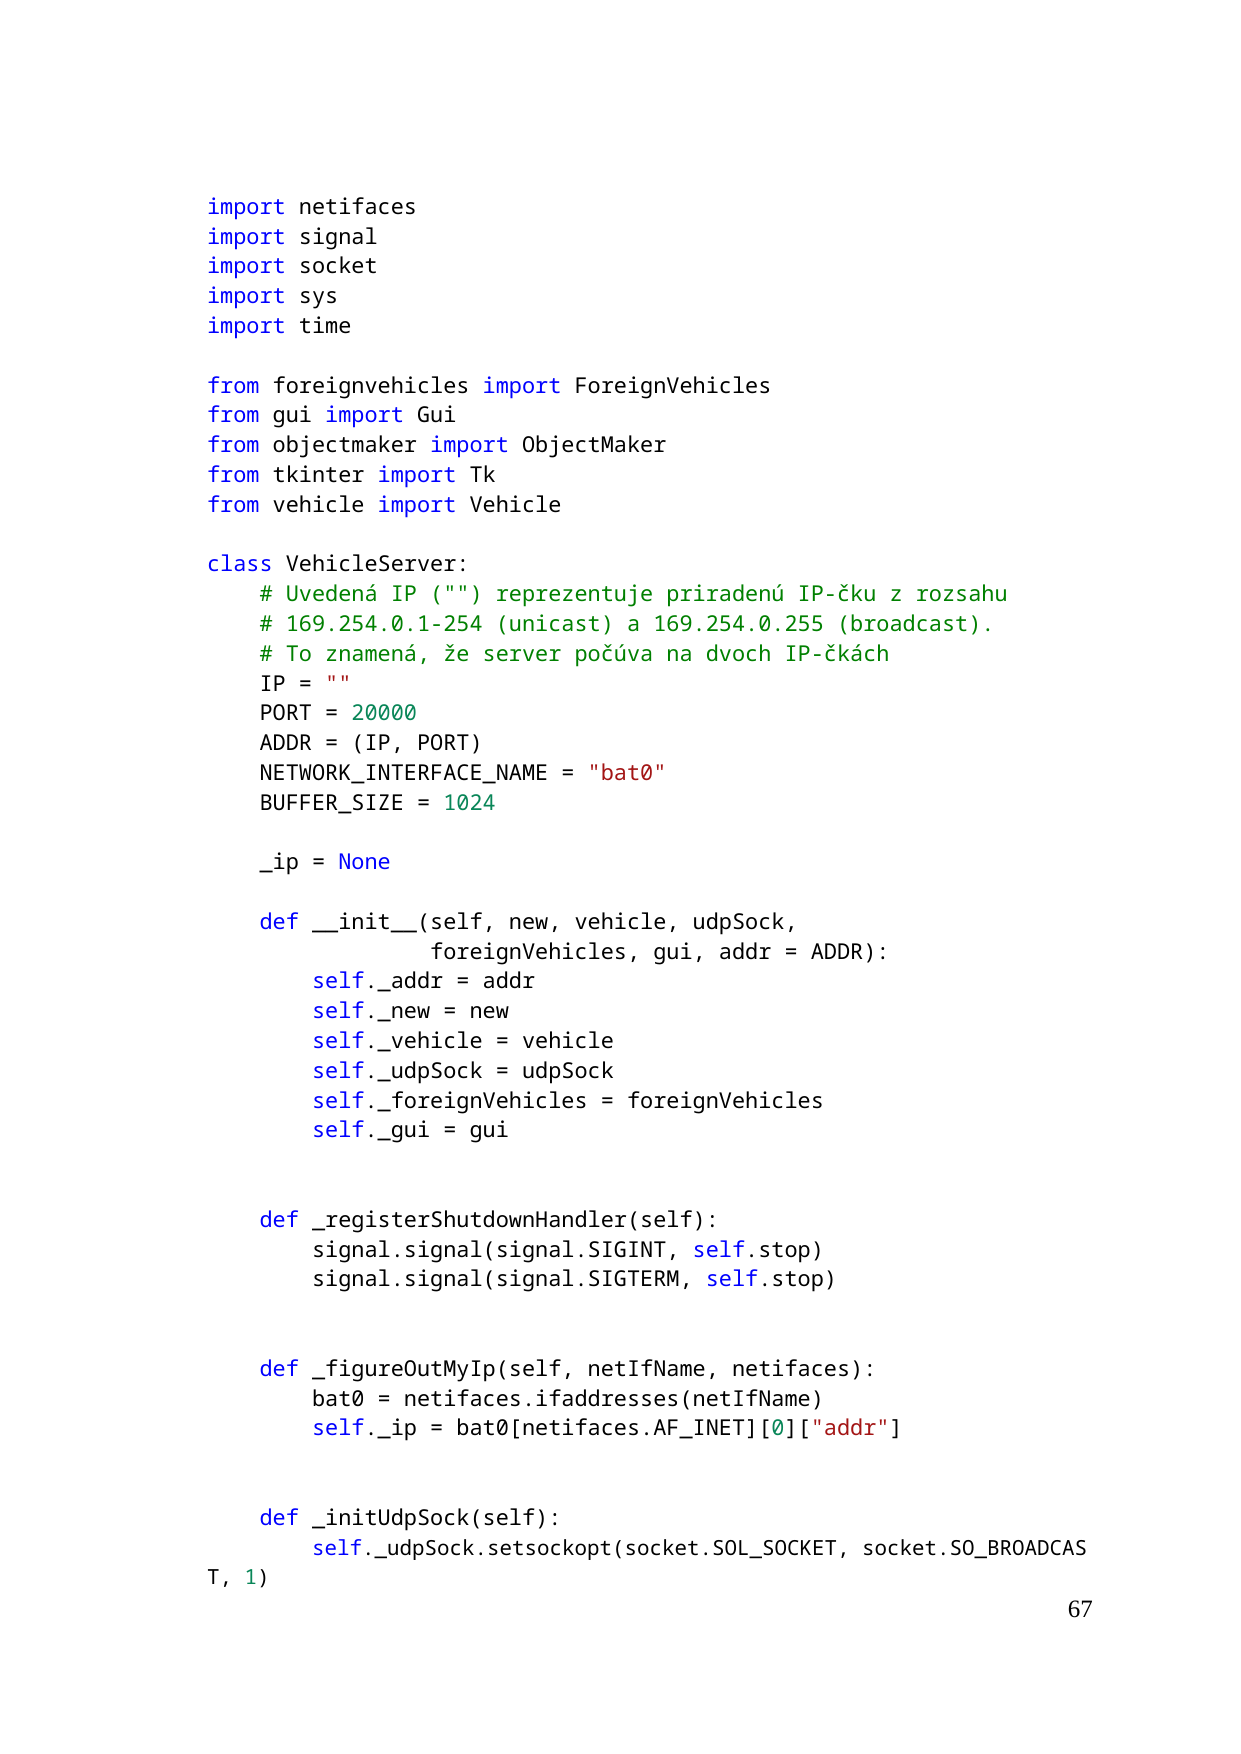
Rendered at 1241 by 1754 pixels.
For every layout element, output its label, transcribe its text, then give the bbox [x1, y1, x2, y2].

text class VehicleServer: [207, 548, 1092, 578]
text import time [207, 310, 1092, 340]
text foreignVehicles, gui, addr = ADDR): [207, 936, 1092, 965]
text import netifaces [207, 191, 1092, 221]
text import sys [207, 280, 1092, 310]
text from gui import Gui [207, 399, 1092, 429]
text self._udpSock = udpSock [207, 1055, 1092, 1084]
text from foreignvehicles import ForeignVehicles [207, 369, 1092, 399]
text self._ip = bat0[netifaces.AF_INET][0]["addr"] [207, 1412, 1092, 1442]
text IP = "" [207, 667, 1092, 697]
text self._foreignVehicles = foreignVehicles [207, 1084, 1092, 1114]
text def _registerShutdownHandler(self): [207, 1204, 1092, 1233]
text NETWORK_INTERFACE_NAME = "bat0" [207, 757, 1092, 787]
text PORT = 20000 [207, 697, 1092, 727]
text from tkinter import Tk [207, 459, 1092, 489]
text BUFFER_SIZE = 1024 [207, 787, 1092, 816]
text signal.signal(signal.SIGTERM, self.stop) [207, 1263, 1092, 1293]
text def _figureOutMyIp(self, netIfName, netifaces): [207, 1353, 1092, 1382]
text # 169.254.0.1-254 (unicast) a 169.254.0.255 (broadcast). [207, 608, 1092, 638]
text self._addr = addr [207, 965, 1092, 995]
text # To znamená, že server počúva na dvoch IP-čkách [207, 638, 1092, 667]
text self._new = new [207, 995, 1092, 1025]
text self._udpSock.setsockopt(socket.SOL_SOCKET, socket.SO_BROADCAST, 1) [207, 1531, 1092, 1591]
text bat0 = netifaces.ifaddresses(netIfName) [207, 1382, 1092, 1412]
text self._vehicle = vehicle [207, 1025, 1092, 1055]
text signal.signal(signal.SIGINT, self.stop) [207, 1233, 1092, 1263]
text def _initUdpSock(self): [207, 1502, 1092, 1531]
text from vehicle import Vehicle [207, 489, 1092, 518]
text ADDR = (IP, PORT) [207, 727, 1092, 757]
text import signal [207, 221, 1092, 250]
text from objectmaker import ObjectMaker [207, 429, 1092, 459]
text self._gui = gui [207, 1114, 1092, 1144]
text import socket [207, 250, 1092, 280]
text def __init__(self, new, vehicle, udpSock, [207, 906, 1092, 936]
text # Uvedená IP ("") reprezentuje priradenú IP-čku z rozsahu [207, 578, 1092, 608]
text _ip = None [207, 846, 1092, 876]
